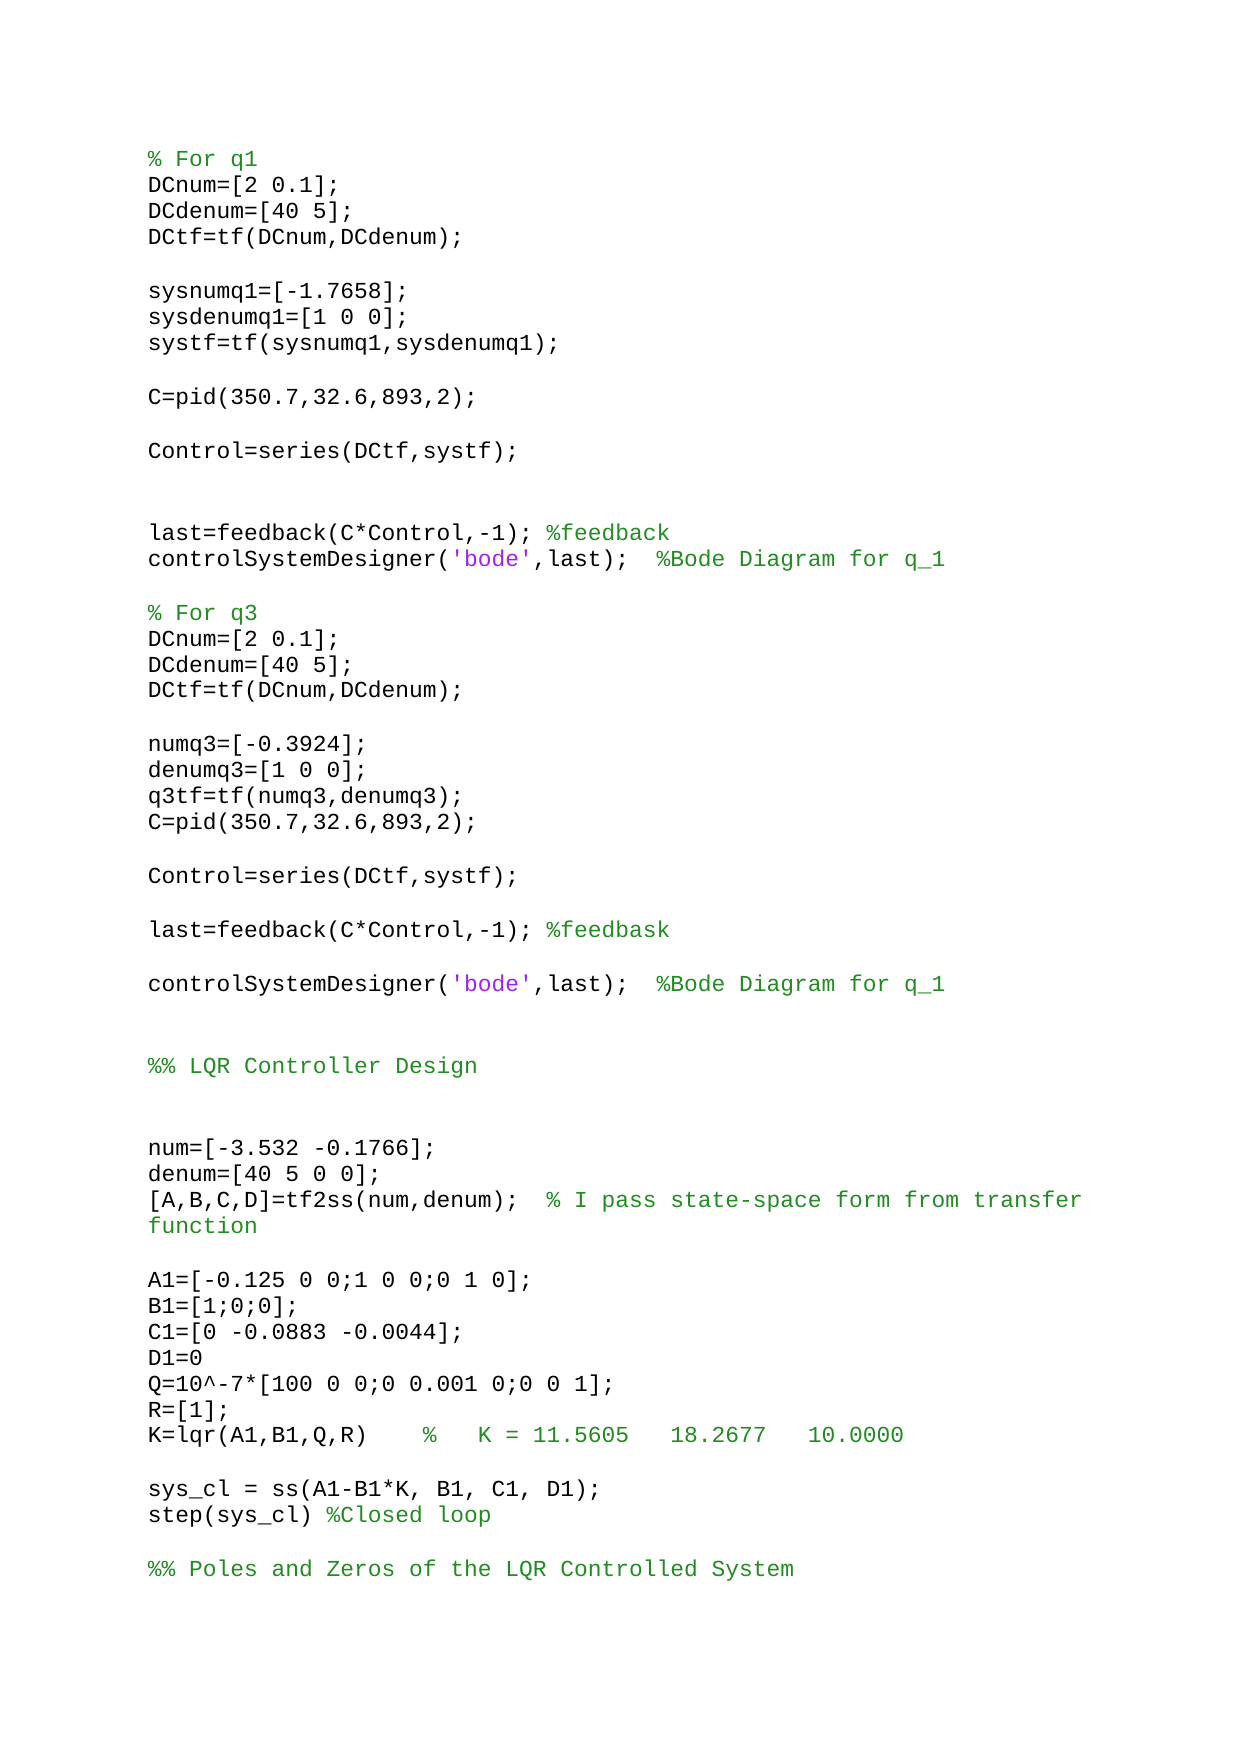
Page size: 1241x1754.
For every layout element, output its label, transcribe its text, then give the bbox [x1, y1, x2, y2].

text A1=[-0.125 0 0;1 0 0;0 1 0]; [148, 1268, 1093, 1294]
text C=pid(350.7,32.6,893,2); [148, 811, 1093, 837]
text D1=0 [148, 1346, 1093, 1372]
text B1=[1;0;0]; [148, 1294, 1093, 1320]
text sysdenumq1=[1 0 0]; [148, 305, 1093, 331]
text step(sys_cl) %Closed loop [148, 1504, 1093, 1530]
text Q=10^-7*[100 0 0;0 0.001 0;0 0 1]; [148, 1372, 1093, 1398]
text [A,B,C,D]=tf2ss(num,denum); % I pass state-space form from transfer function [148, 1188, 1093, 1240]
text DCnum=[2 0.1]; [148, 627, 1093, 653]
text DCtf=tf(DCnum,DCdenum); [148, 679, 1093, 705]
text denumq3=[1 0 0]; [148, 759, 1093, 785]
text C=pid(350.7,32.6,893,2); [148, 385, 1093, 411]
text %% Poles and Zeros of the LQR Controlled System [148, 1558, 1093, 1584]
text Control=series(DCtf,systf); [148, 439, 1093, 465]
text C1=[0 -0.0883 -0.0044]; [148, 1320, 1093, 1346]
text controlSystemDesigner('bode',last); %Bode Diagram for q_1 [148, 547, 1093, 573]
text q3tf=tf(numq3,denumq3); [148, 785, 1093, 811]
text % For q1 [148, 148, 1093, 173]
text sys_cl = ss(A1-B1*K, B1, C1, D1); [148, 1478, 1093, 1504]
text sysnumq1=[-1.7658]; [148, 279, 1093, 305]
text last=feedback(C*Control,-1); %feedbask [148, 918, 1093, 944]
text controlSystemDesigner('bode',last); %Bode Diagram for q_1 [148, 972, 1093, 998]
text denum=[40 5 0 0]; [148, 1162, 1093, 1188]
text K=lqr(A1,B1,Q,R) % K = 11.5605 18.2677 10.0000 [148, 1424, 1093, 1450]
text R=[1]; [148, 1398, 1093, 1424]
text DCdenum=[40 5]; [148, 653, 1093, 679]
text Control=series(DCtf,systf); [148, 864, 1093, 891]
text DCtf=tf(DCnum,DCdenum); [148, 225, 1093, 251]
text DCdenum=[40 5]; [148, 199, 1093, 225]
text DCnum=[2 0.1]; [148, 173, 1093, 199]
text %% LQR Controller Design [148, 1054, 1093, 1080]
text systf=tf(sysnumq1,sysdenumq1); [148, 331, 1093, 357]
text last=feedback(C*Control,-1); %feedback [148, 521, 1093, 547]
text num=[-3.532 -0.1766]; [148, 1136, 1093, 1162]
text % For q3 [148, 601, 1093, 627]
text numq3=[-0.3924]; [148, 733, 1093, 759]
